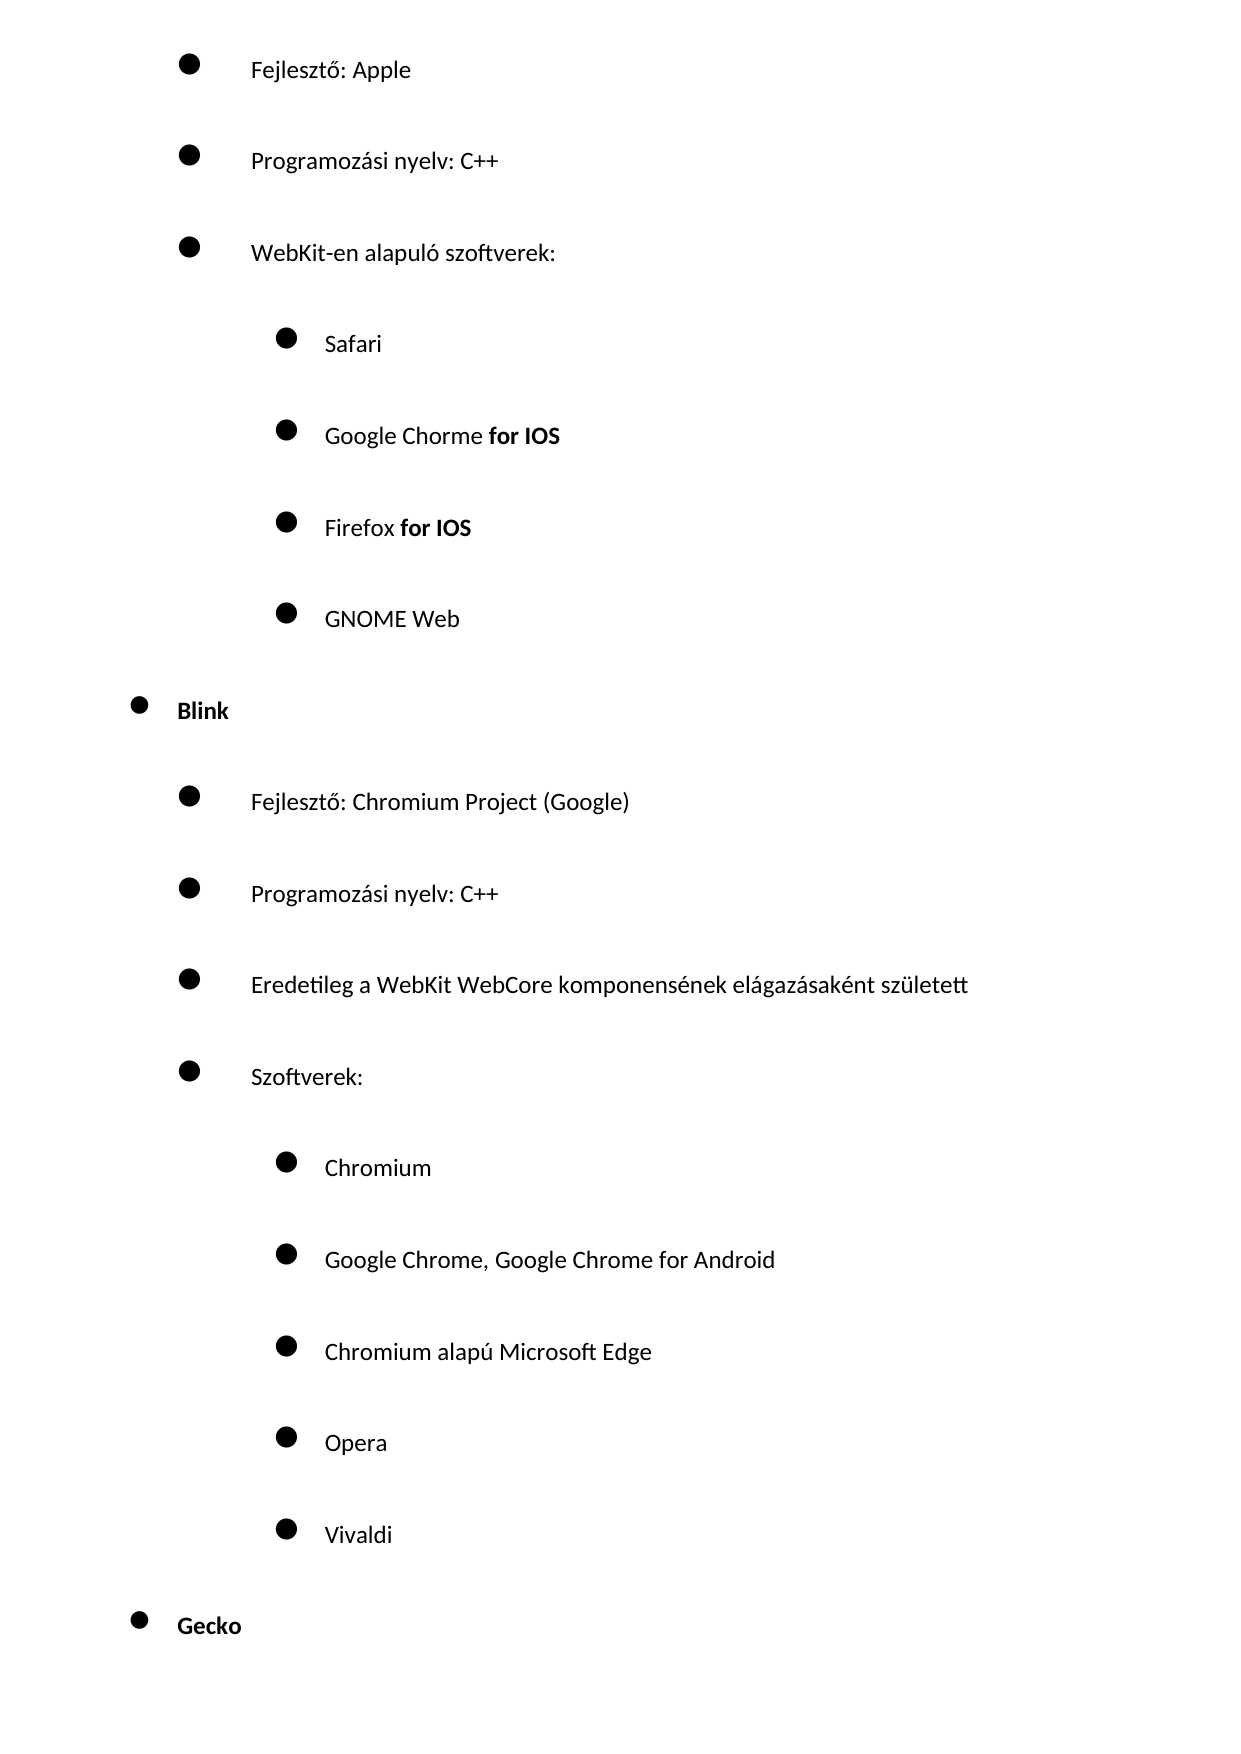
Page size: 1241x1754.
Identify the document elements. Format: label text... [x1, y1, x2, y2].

list Chromium alapú Microsoft Edge [274, 1311, 1157, 1372]
list Fejlesztő: Chromium Project (Google) [177, 762, 1157, 823]
list WebKit-en alapuló szoftverek: [177, 213, 1157, 274]
list Programozási nyelv: C++ [177, 121, 1157, 182]
list Safari [274, 304, 1157, 365]
list Google Chorme for IOS [274, 396, 1157, 457]
list Chromium [274, 1128, 1157, 1189]
list Programozási nyelv: C++ [177, 854, 1157, 915]
list Vivaldi [274, 1494, 1157, 1556]
list Fejlesztő: Apple [177, 29, 1157, 91]
list Eredetileg a WebKit WebCore komponensének elágazásaként született [177, 945, 1157, 1006]
list Gecko [127, 1586, 1157, 1647]
list Google Chrome, Google Chrome for Android [274, 1220, 1157, 1281]
list GNOME Web [274, 579, 1157, 640]
list Szoftverek: [177, 1037, 1157, 1098]
list Firefox for IOS [274, 487, 1157, 548]
list Blink [127, 671, 1157, 732]
list Opera [274, 1403, 1157, 1464]
